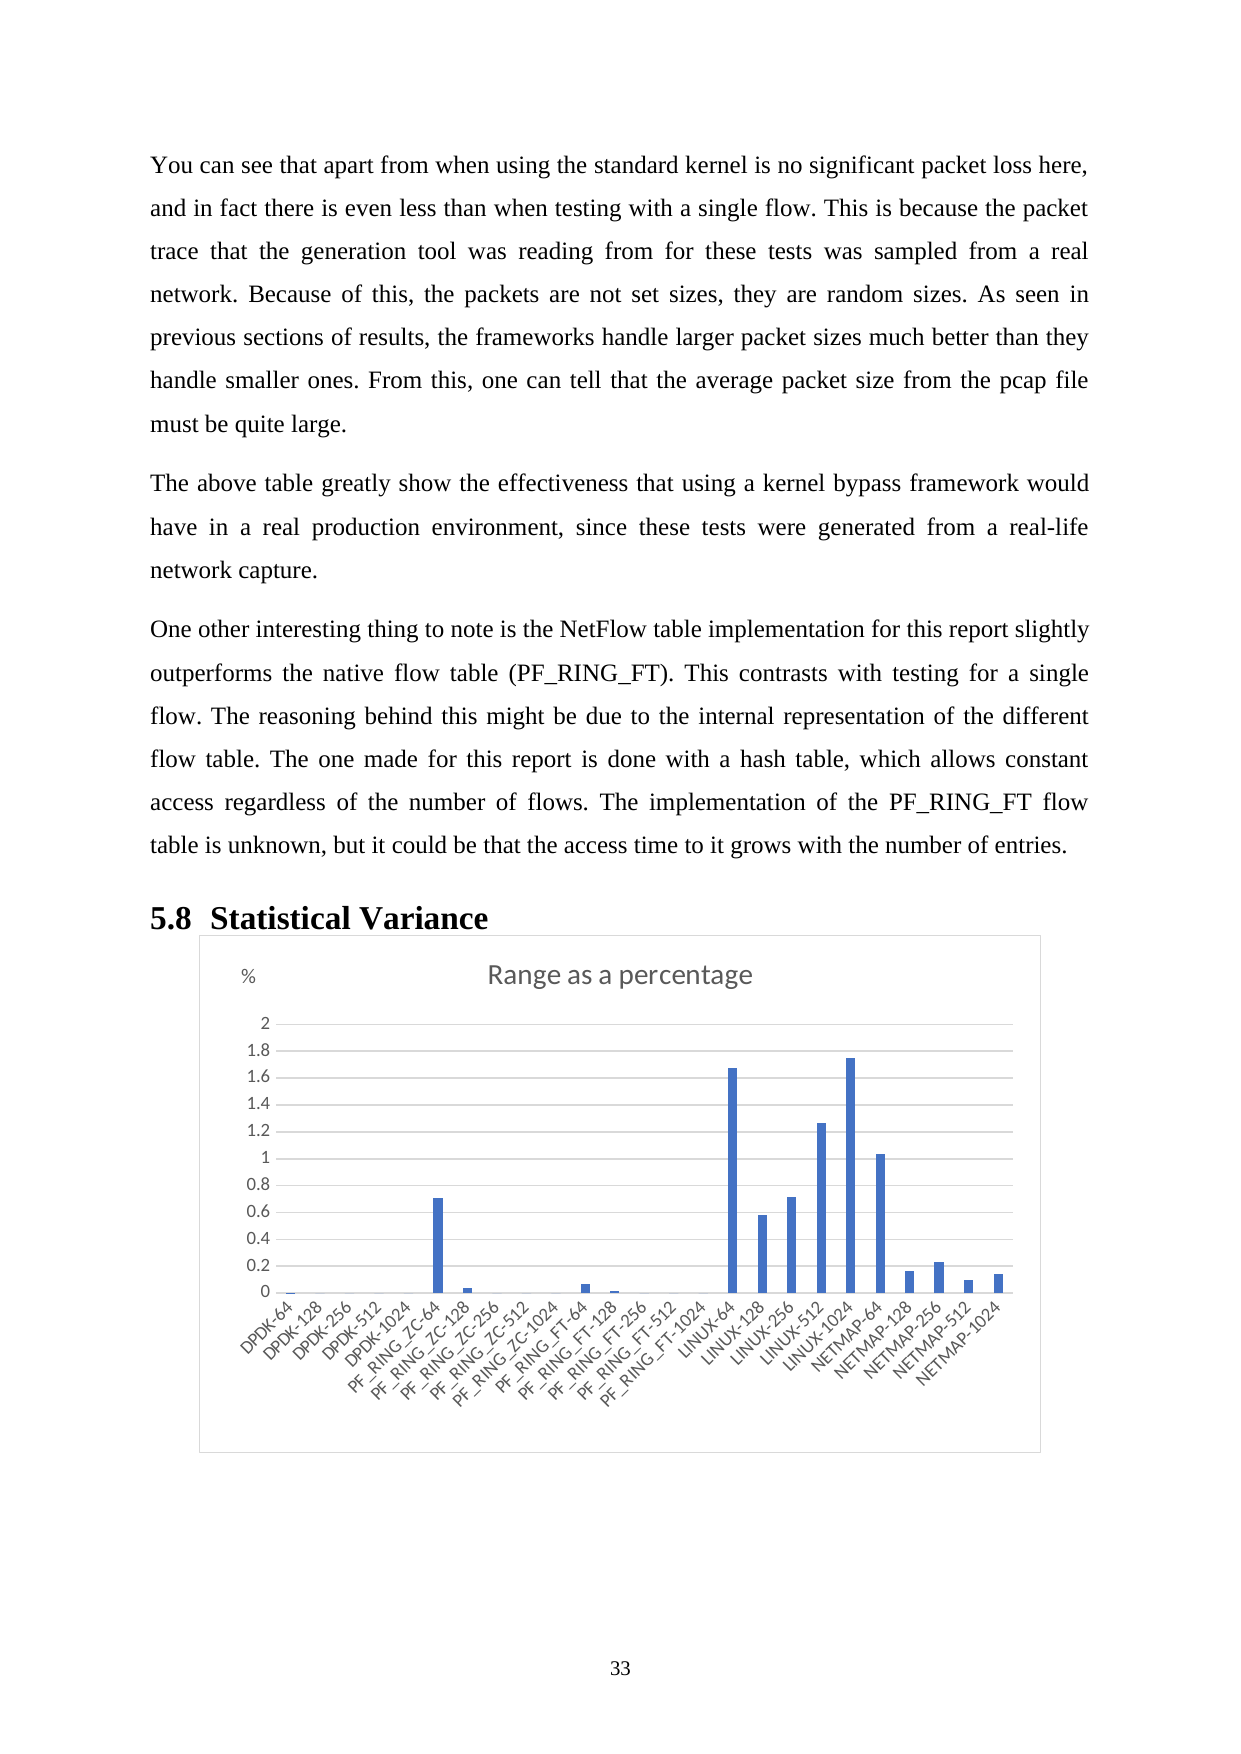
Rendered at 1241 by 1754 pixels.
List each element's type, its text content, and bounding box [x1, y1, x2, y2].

text One other interesting thing to note is the NetFlow table implementation for this report slightly outperforms the native flow table (PF_RING_FT). This contrasts with testing for a single flow. The reasoning behind this might be due to the internal representation of the different flow table. The one made for this report is done with a hash table, which allows constant access regardless of the number of flows. The implementation of the PF_RING_FT flow table is unknown, but it could be that the access time to it grows with the number of entries. [150, 614, 1090, 859]
text You can see that apart from when using the standard kernel is no significant packet loss here, and in fact there is even less than when testing with a single flow. This is because the packet trace that the generation tool was reading from for these tests was sampled from a real network. Because of this, the packets are not set sizes, they are random sizes. As seen in previous sections of results, the frameworks handle larger packet sizes much better than they handle smaller ones. From this, one can tell that the average packet size from the pcap file must be quite large. [150, 150, 1090, 437]
text The above table greatly show the effectiveness that using a kernel bypass framework would have in a real production environment, since these tests were generated from a real-life network capture. [150, 468, 1090, 583]
subtitle Statistical Variance [150, 898, 1090, 937]
